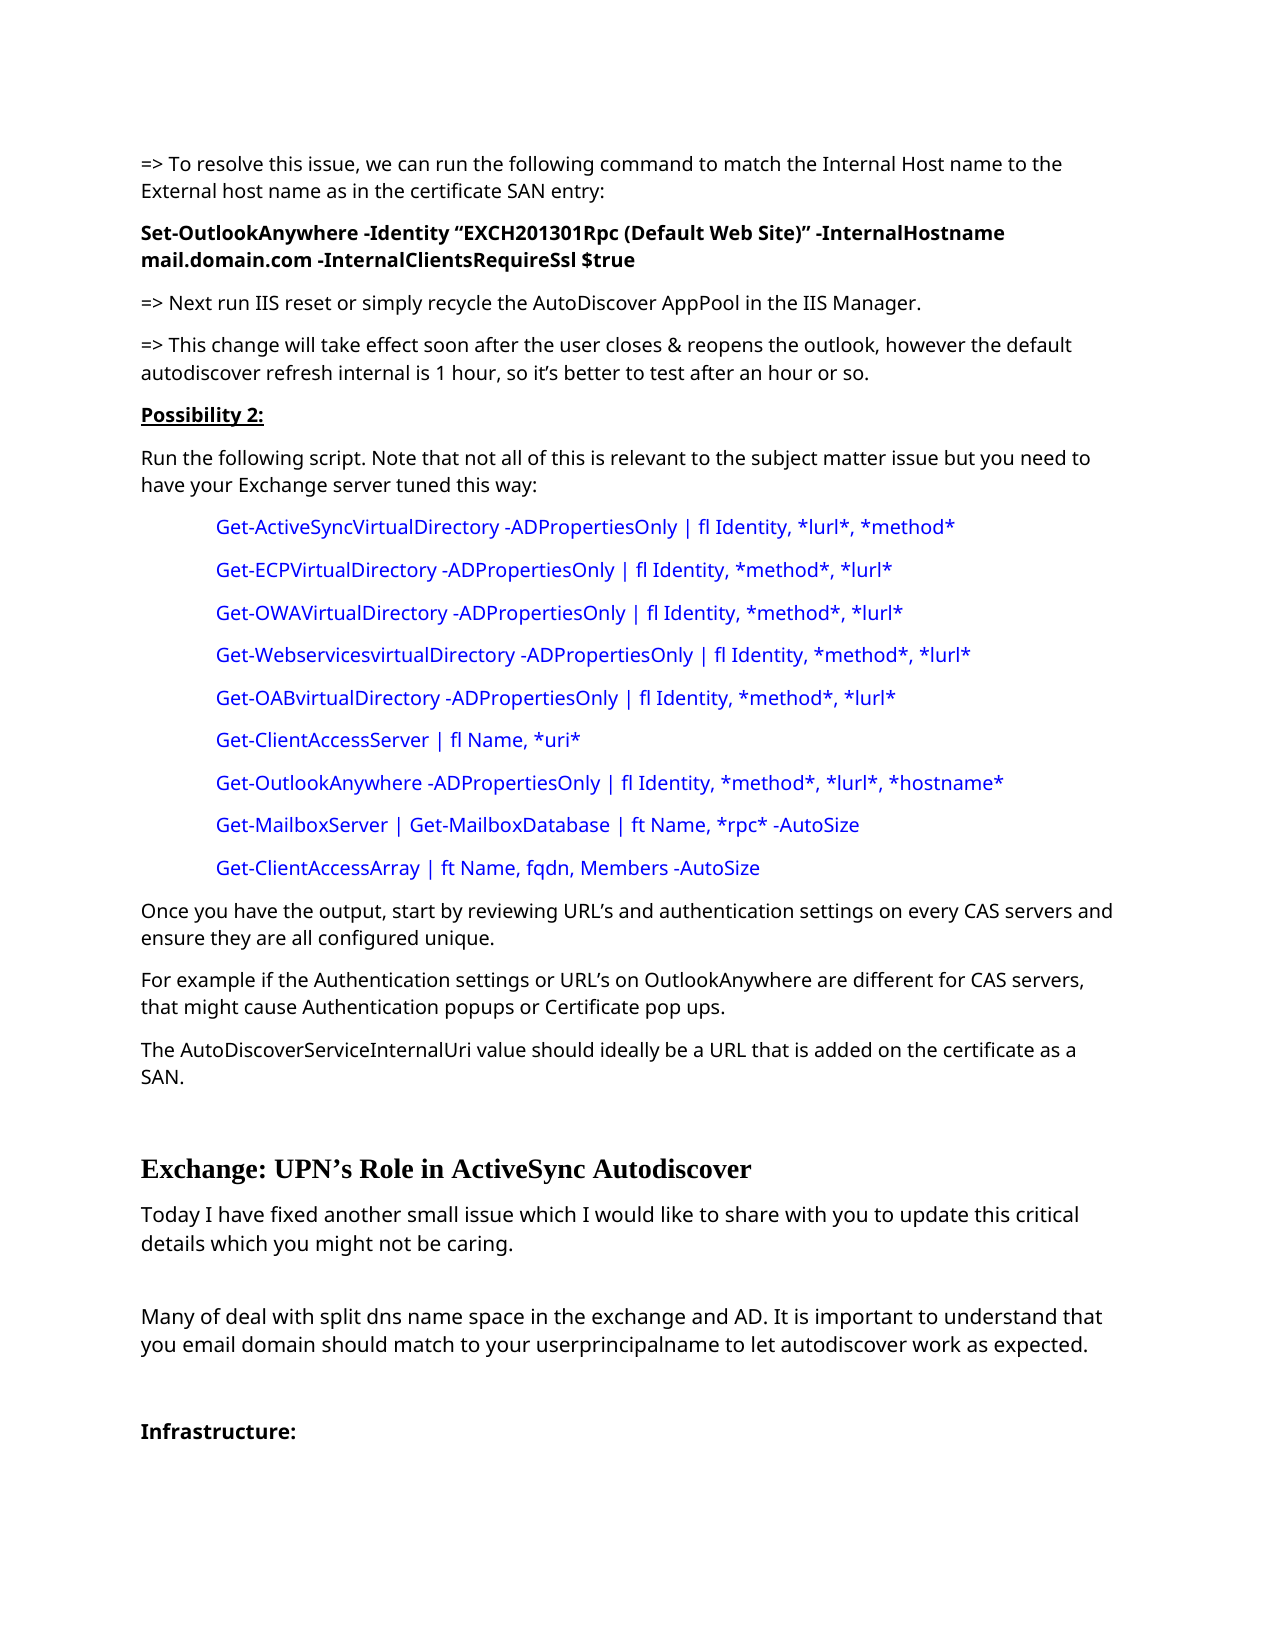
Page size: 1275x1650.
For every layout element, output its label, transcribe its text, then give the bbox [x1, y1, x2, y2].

text For example if the Authentication settings or URL’s on OutlookAnywhere are different for CAS servers, that might cause Authentication popups or Certificate pop ups. [141, 967, 1125, 1021]
text Get-ECPVirtualDirectory -ADPropertiesOnly | fl Identity, *method*, *lurl* [216, 556, 1125, 583]
text Get-ClientAccessArray | ft Name, fqdn, Members -AutoSize [216, 854, 1125, 881]
text Infrastructure: [141, 1417, 1125, 1445]
text => This change will take effect soon after the user closes & reopens the outlook, however the default autodiscover refresh internal is 1 hour, so it’s better to test after an hour or so. [141, 332, 1125, 386]
text Get-WebservicesvirtualDirectory -ADPropertiesOnly | fl Identity, *method*, *lurl* [216, 641, 1125, 668]
text Possibility 2: [141, 401, 1125, 428]
text Get-ClientAccessServer | fl Name, *uri* [216, 727, 1125, 753]
text Get-OutlookAnywhere -ADPropertiesOnly | fl Identity, *method*, *lurl*, *hostname*​ [216, 769, 1125, 796]
text Get-MailboxServer | Get-MailboxDatabase | ft Name, *rpc* -AutoSize [216, 812, 1125, 839]
text Once you have the output, start by reviewing URL’s and authentication settings on every CAS servers and ensure they are all configured unique. [141, 897, 1125, 951]
text => To resolve this issue, we can run the following command to match the Internal Host name to the External host name as in the certificate SAN entry: [141, 150, 1125, 204]
text => Next run IIS reset or simply recycle the AutoDiscover AppPool in the IIS Manager. [141, 289, 1125, 316]
text Many of deal with split dns name space in the exchange and AD. It is important to understand that you email domain should match to your userprincipalname to let autodiscover work as expected. [141, 1302, 1125, 1359]
text Today I have fixed another small issue which I would like to share with you to update this critical details which you might not be caring. [141, 1201, 1125, 1286]
text Get-OABvirtualDirectory -ADPropertiesOnly | fl Identity, *method*, *lurl* [216, 684, 1125, 711]
text Set-OutlookAnywhere -Identity “EXCH201301Rpc (Default Web Site)” -InternalHostname mail.domain.com -InternalClientsRequireSsl $true [141, 219, 1125, 273]
text Run the following script. Note that not all of this is relevant to the subject matter issue but you need to have your Exchange server tuned this way: [141, 444, 1125, 498]
subtitle Exchange: UPN’s Role in ActiveSync Autodiscover [141, 1153, 1125, 1185]
text The AutoDiscoverServiceInternalUri value should ideally be a URL that is added on the certificate as a SAN. [141, 1036, 1125, 1090]
text Get-ActiveSyncVirtualDirectory -ADPropertiesOnly | fl Identity, *lurl*, *method* [216, 513, 1125, 541]
text Get-OWAVirtualDirectory -ADPropertiesOnly | fl Identity, *method*, *lurl* [216, 599, 1125, 626]
